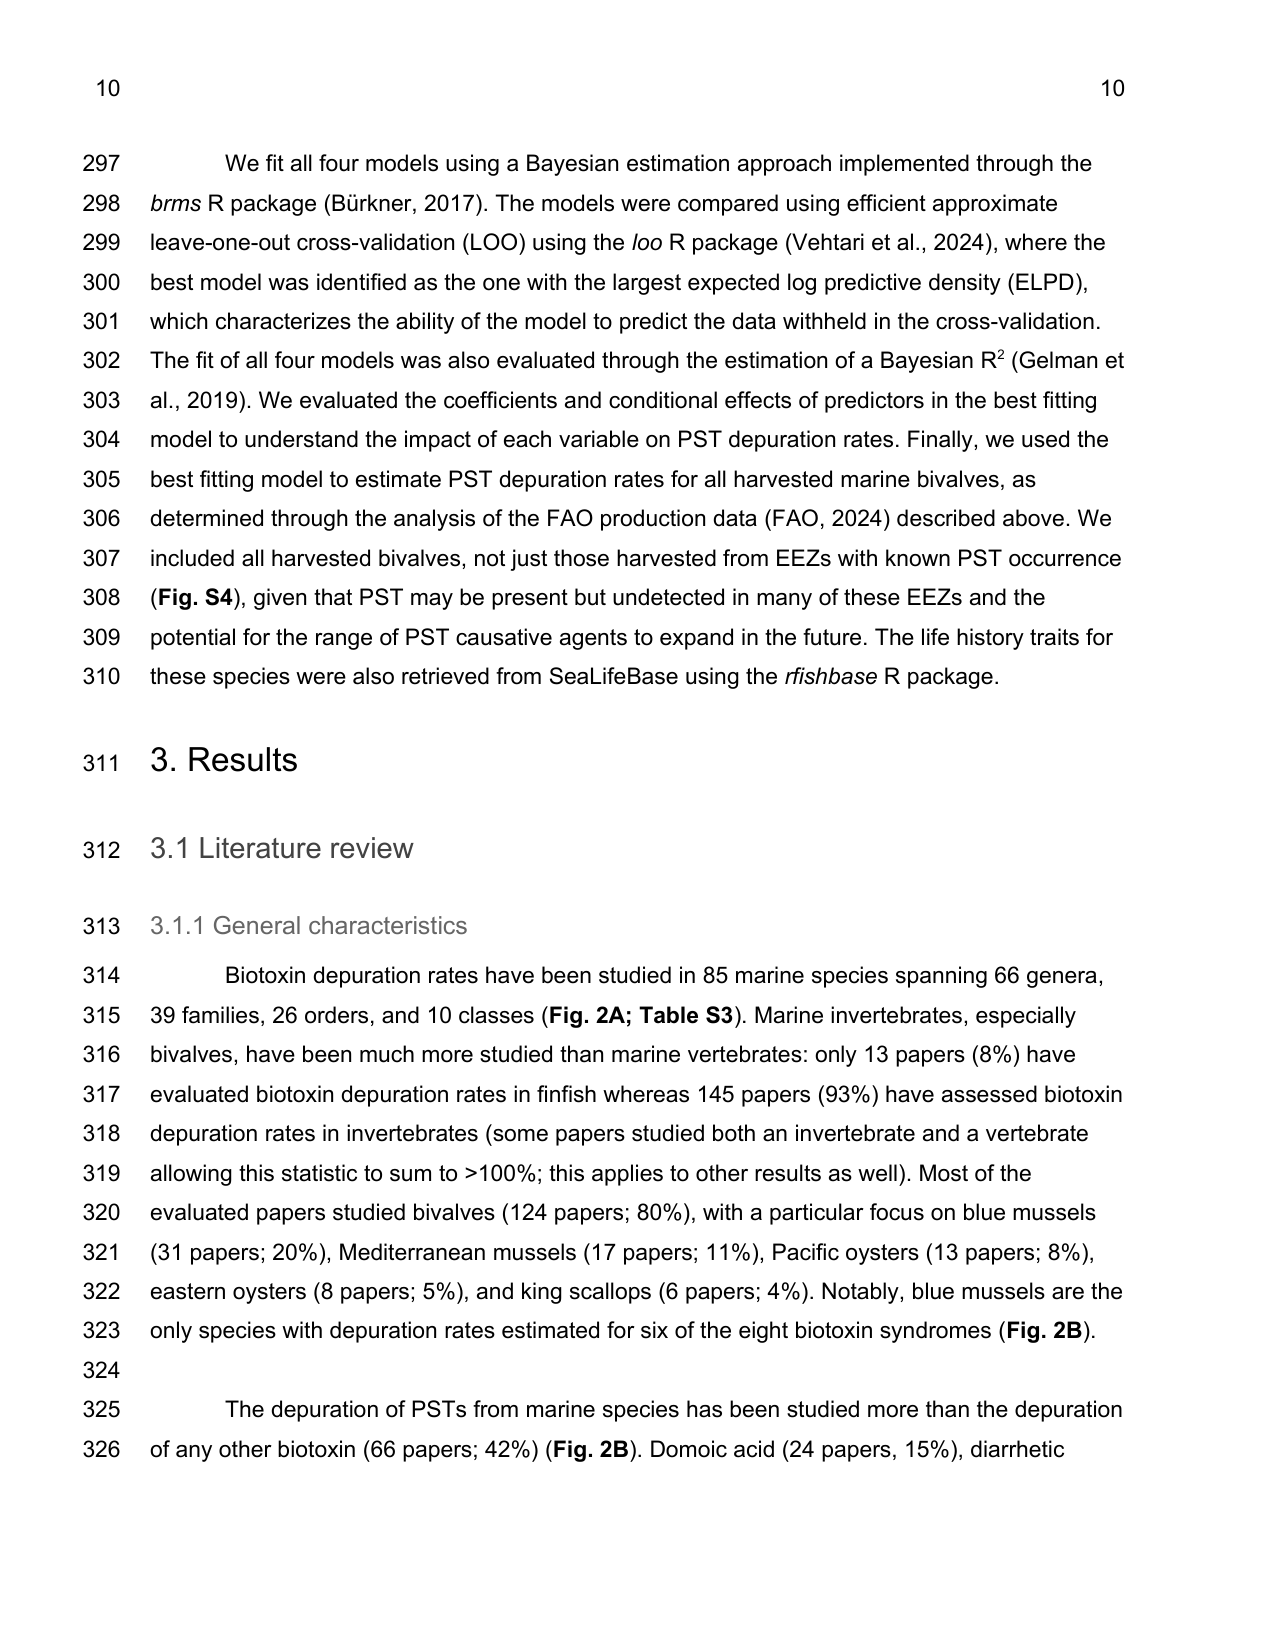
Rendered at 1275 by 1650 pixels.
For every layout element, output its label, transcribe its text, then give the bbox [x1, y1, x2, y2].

text We fit all four models using a Bayesian estimation approach implemented through the brms R package (Bürkner, 2017). The models were compared using efficient approximate leave-one-out cross-validation (LOO) using the loo R package (Vehtari et al., 2024), where the best model was identified as the one with the largest expected log predictive density (ELPD), which characterizes the ability of the model to predict the data withheld in the cross-validation. The fit of all four models was also evaluated through the estimation of a Bayesian R2 (Gelman et al., 2019). We evaluated the coefficients and conditional effects of predictors in the best fitting model to understand the impact of each variable on PST depuration rates. Finally, we used the best fitting model to estimate PST depuration rates for all harvested marine bivalves, as determined through the analysis of the FAO production data (FAO, 2024) described above. We included all harvested bivalves, not just those harvested from EEZs with known PST occurrence (Fig. S4), given that PST may be present but undetected in many of these EEZs and the potential for the range of PST causative agents to expand in the future. The life history traits for these species were also retrieved from SeaLifeBase using the rfishbase R package. [150, 150, 1125, 689]
subtitle 3.1.1 General characteristics [150, 911, 1125, 939]
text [150, 1396, 1125, 1462]
text Biotoxin depuration rates have been studied in 85 marine species spanning 66 genera, 39 families, 26 orders, and 10 classes (Fig. 2A; Table S3). Marine invertebrates, especially bivalves, have been much more studied than marine vertebrates: only 13 papers (8%) have evaluated biotoxin depuration rates in finfish whereas 145 papers (93%) have assessed biotoxin depuration rates in invertebrates (some papers studied both an invertebrate and a vertebrate allowing this statistic to sum to >100%; this applies to other results as well). Most of the evaluated papers studied bivalves (124 papers; 80%), with a particular focus on blue mussels (31 papers; 20%), Mediterranean mussels (17 papers; 11%), Pacific oysters (13 papers; 8%), eastern oysters (8 papers; 5%), and king scallops (6 papers; 4%). Notably, blue mussels are the only species with depuration rates estimated for six of the eight biotoxin syndromes (Fig. 2B). [150, 962, 1125, 1344]
subtitle 3.1 Literature review [150, 831, 1125, 865]
subtitle 3. Results [150, 740, 1125, 779]
